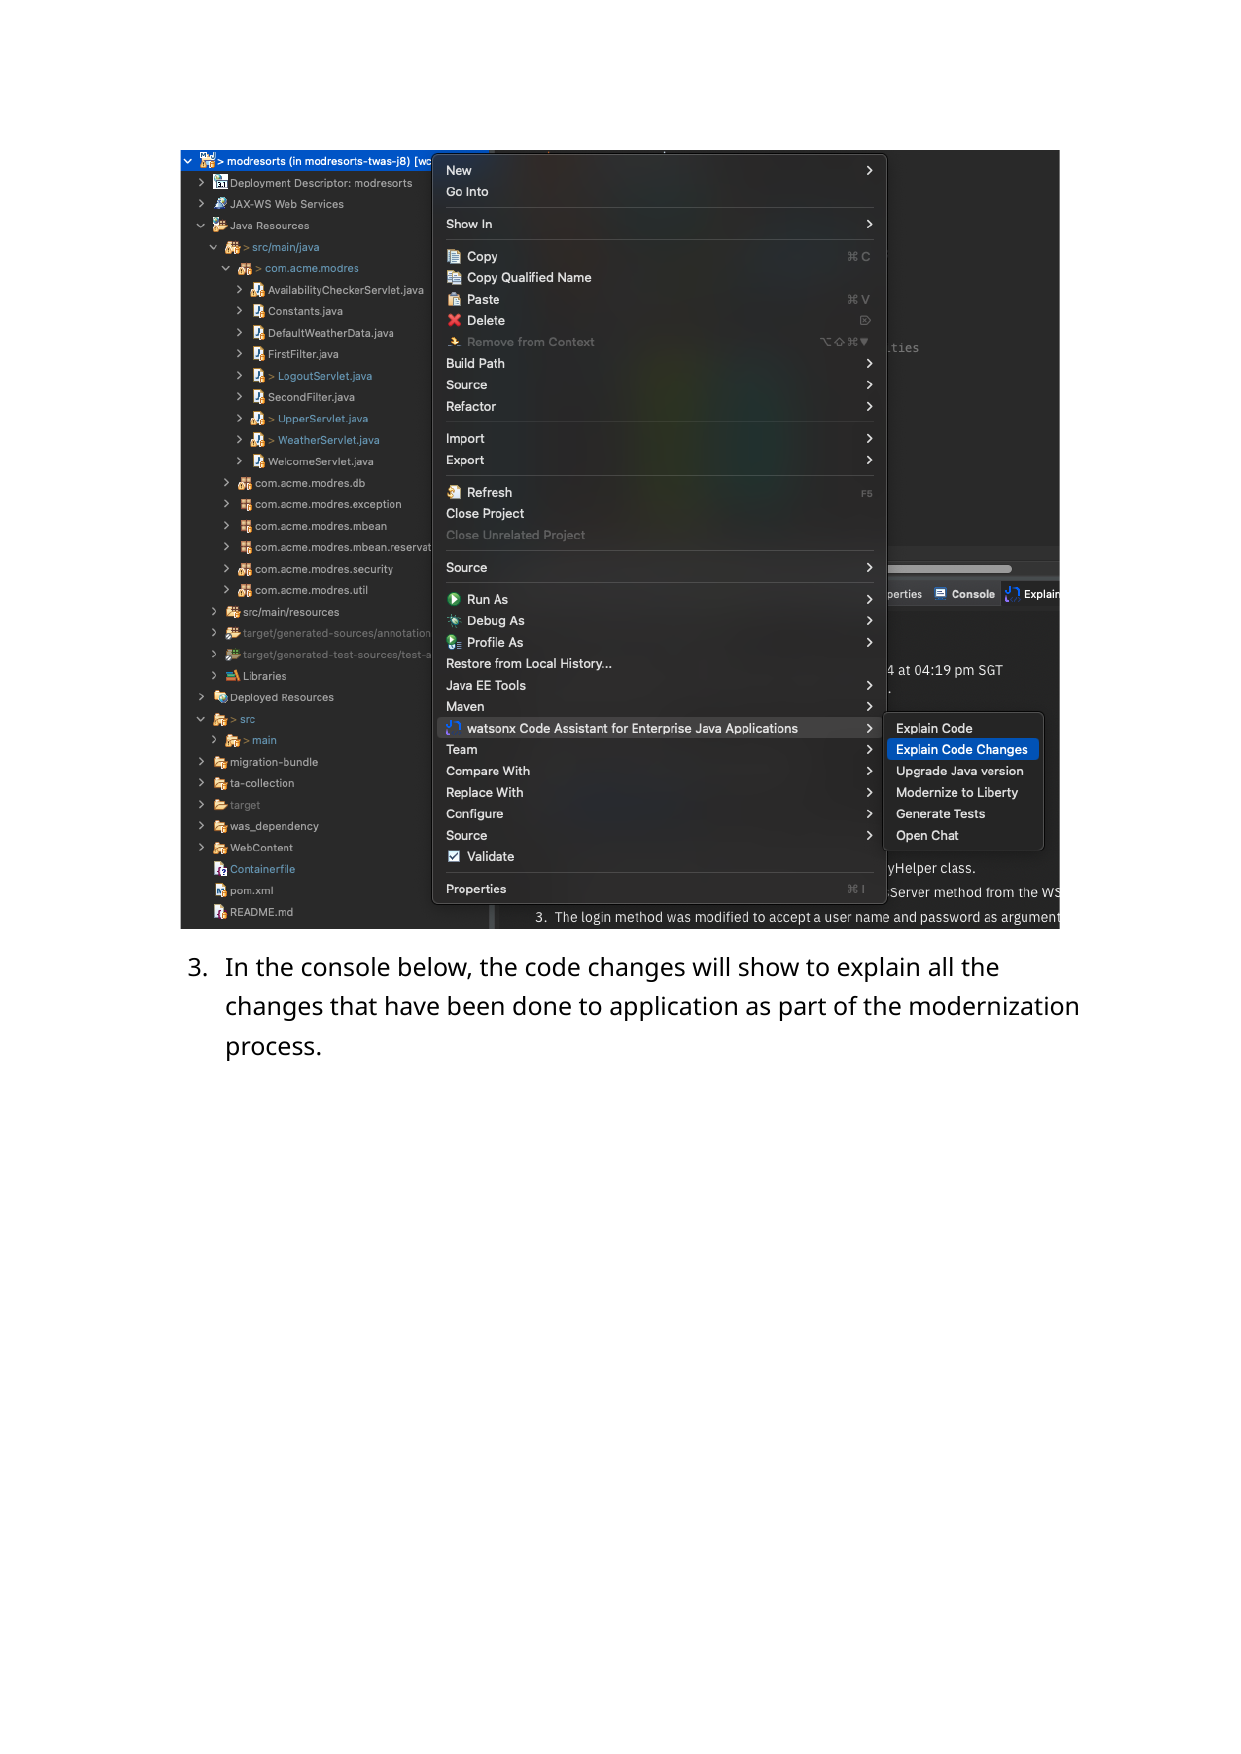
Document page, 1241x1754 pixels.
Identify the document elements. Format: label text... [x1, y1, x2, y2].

list In the console below, the code changes will show to explain all the changes that have been done to application as part of the modernization process. [187, 950, 1090, 1101]
picture [180, 150, 1060, 929]
